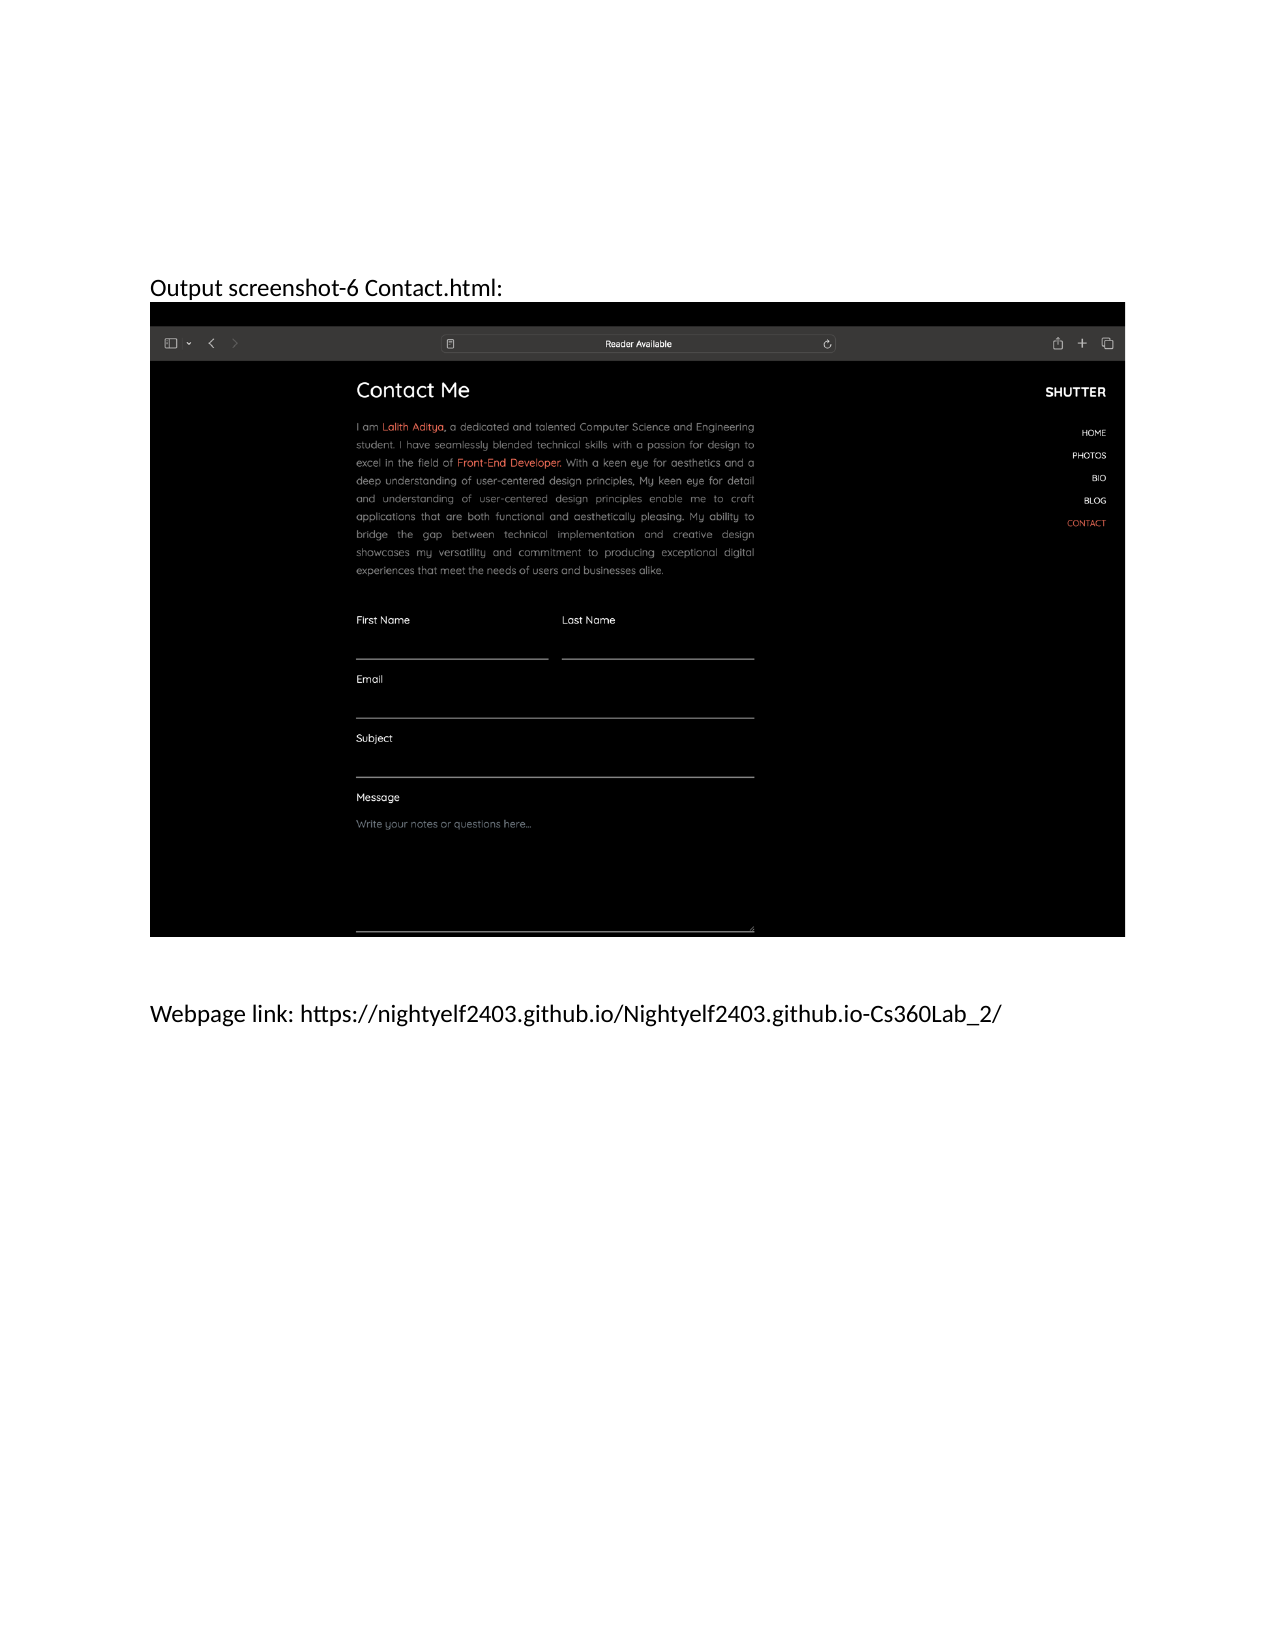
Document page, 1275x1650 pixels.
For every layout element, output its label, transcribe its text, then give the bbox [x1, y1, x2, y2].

text Output screenshot-6 Contact.html: [150, 272, 1125, 302]
text Webpage link: https://nightyelf2403.github.io/Nightyelf2403.github.io-Cs360Lab_2/ [150, 937, 1125, 1028]
picture [150, 302, 1125, 937]
